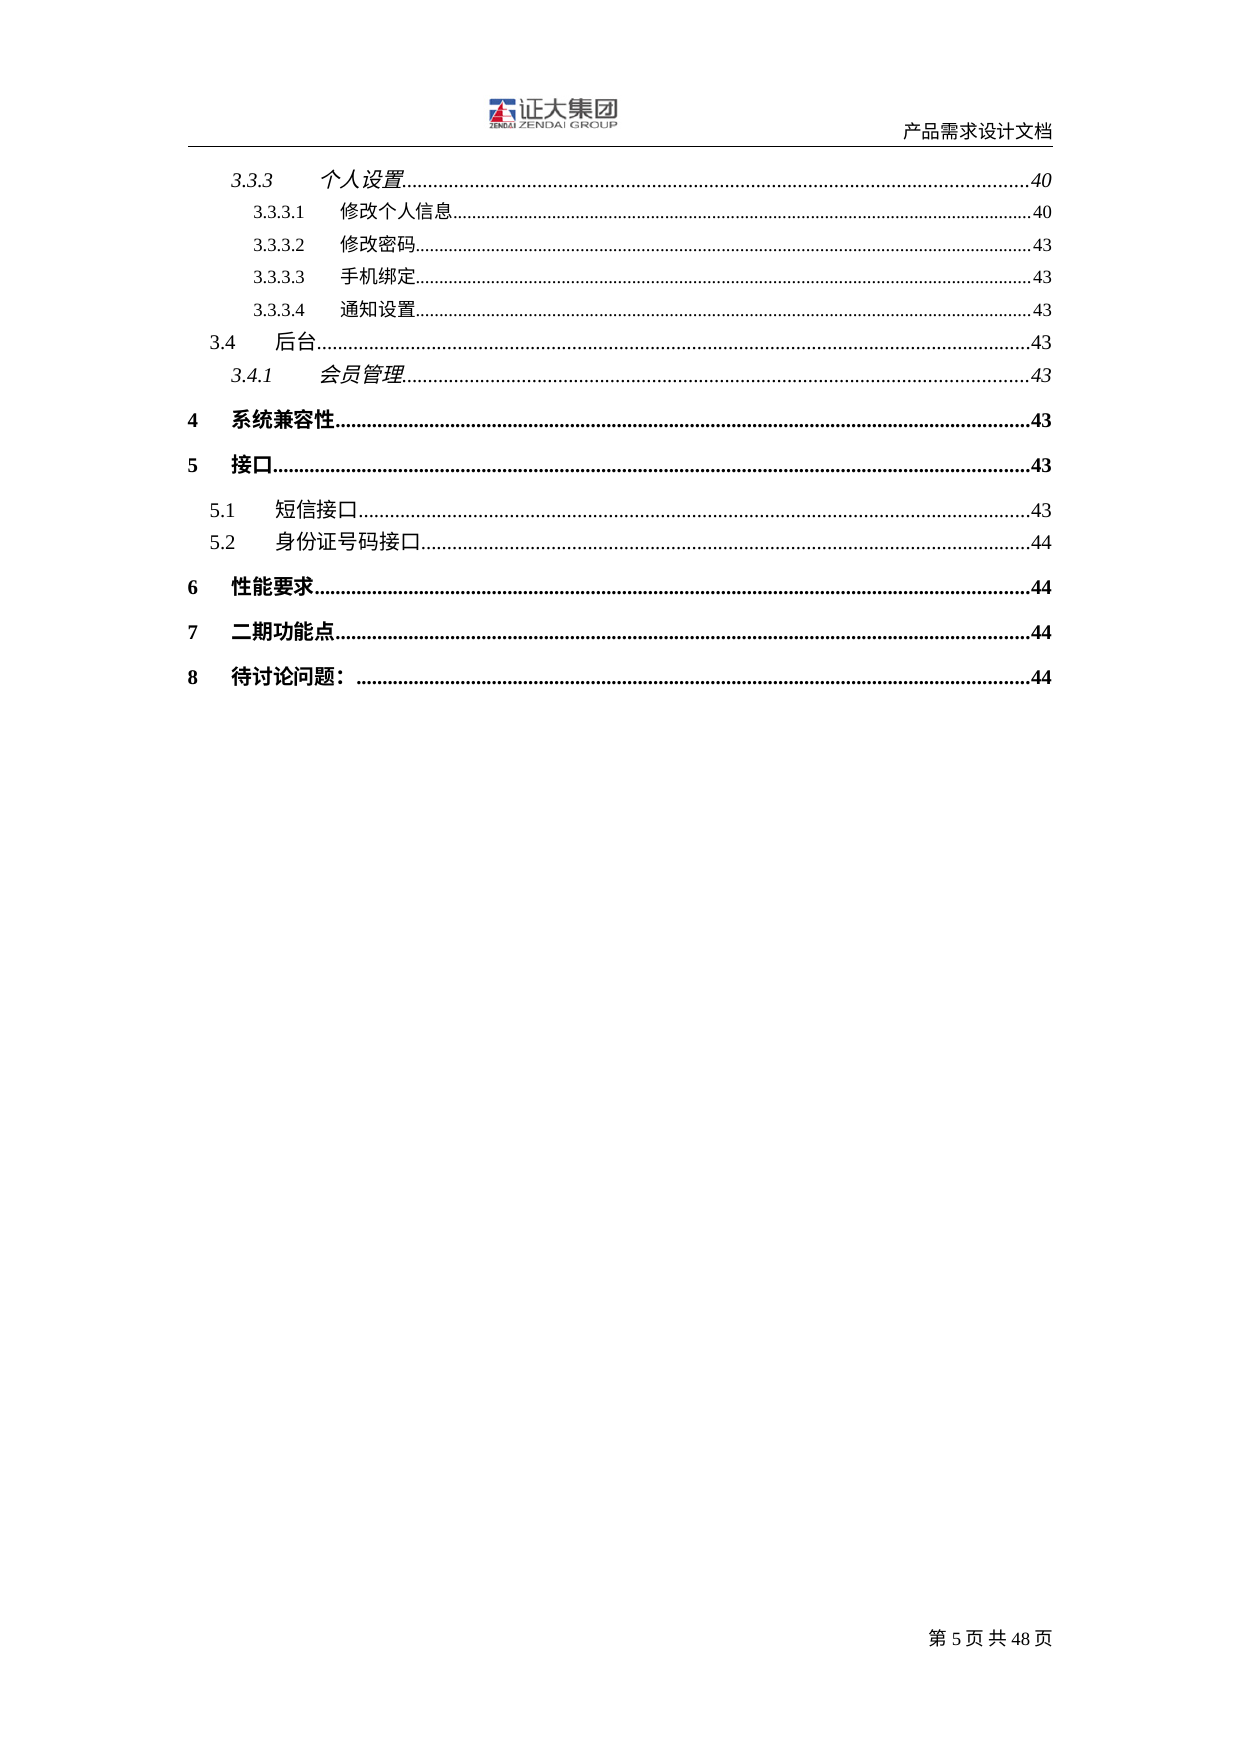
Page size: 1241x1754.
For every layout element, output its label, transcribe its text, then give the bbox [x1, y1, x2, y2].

text 3.4.1 会员管理 43 [231, 357, 1053, 389]
text 4 系统兼容性 43 [187, 402, 1053, 434]
text 3.3.3 个人设置 40 [231, 162, 1053, 194]
text 5 接口 43 [187, 447, 1053, 479]
text 7 二期功能点 44 [187, 614, 1053, 647]
text 3.3.3.2 修改密码 43 [253, 227, 1053, 259]
picture [483, 88, 622, 139]
text 3.3.3.3 手机绑定 43 [253, 259, 1053, 292]
text 3.3.3.1 修改个人信息 40 [253, 194, 1053, 227]
text 5.2 身份证号码接口 44 [209, 524, 1053, 557]
text 3.4 后台 43 [209, 324, 1053, 357]
text 3.3.3.4 通知设置 43 [253, 292, 1053, 324]
text 8 待讨论问题： 44 [187, 659, 1053, 692]
text 5.1 短信接口 43 [209, 492, 1053, 524]
text 6 性能要求 44 [187, 569, 1053, 602]
